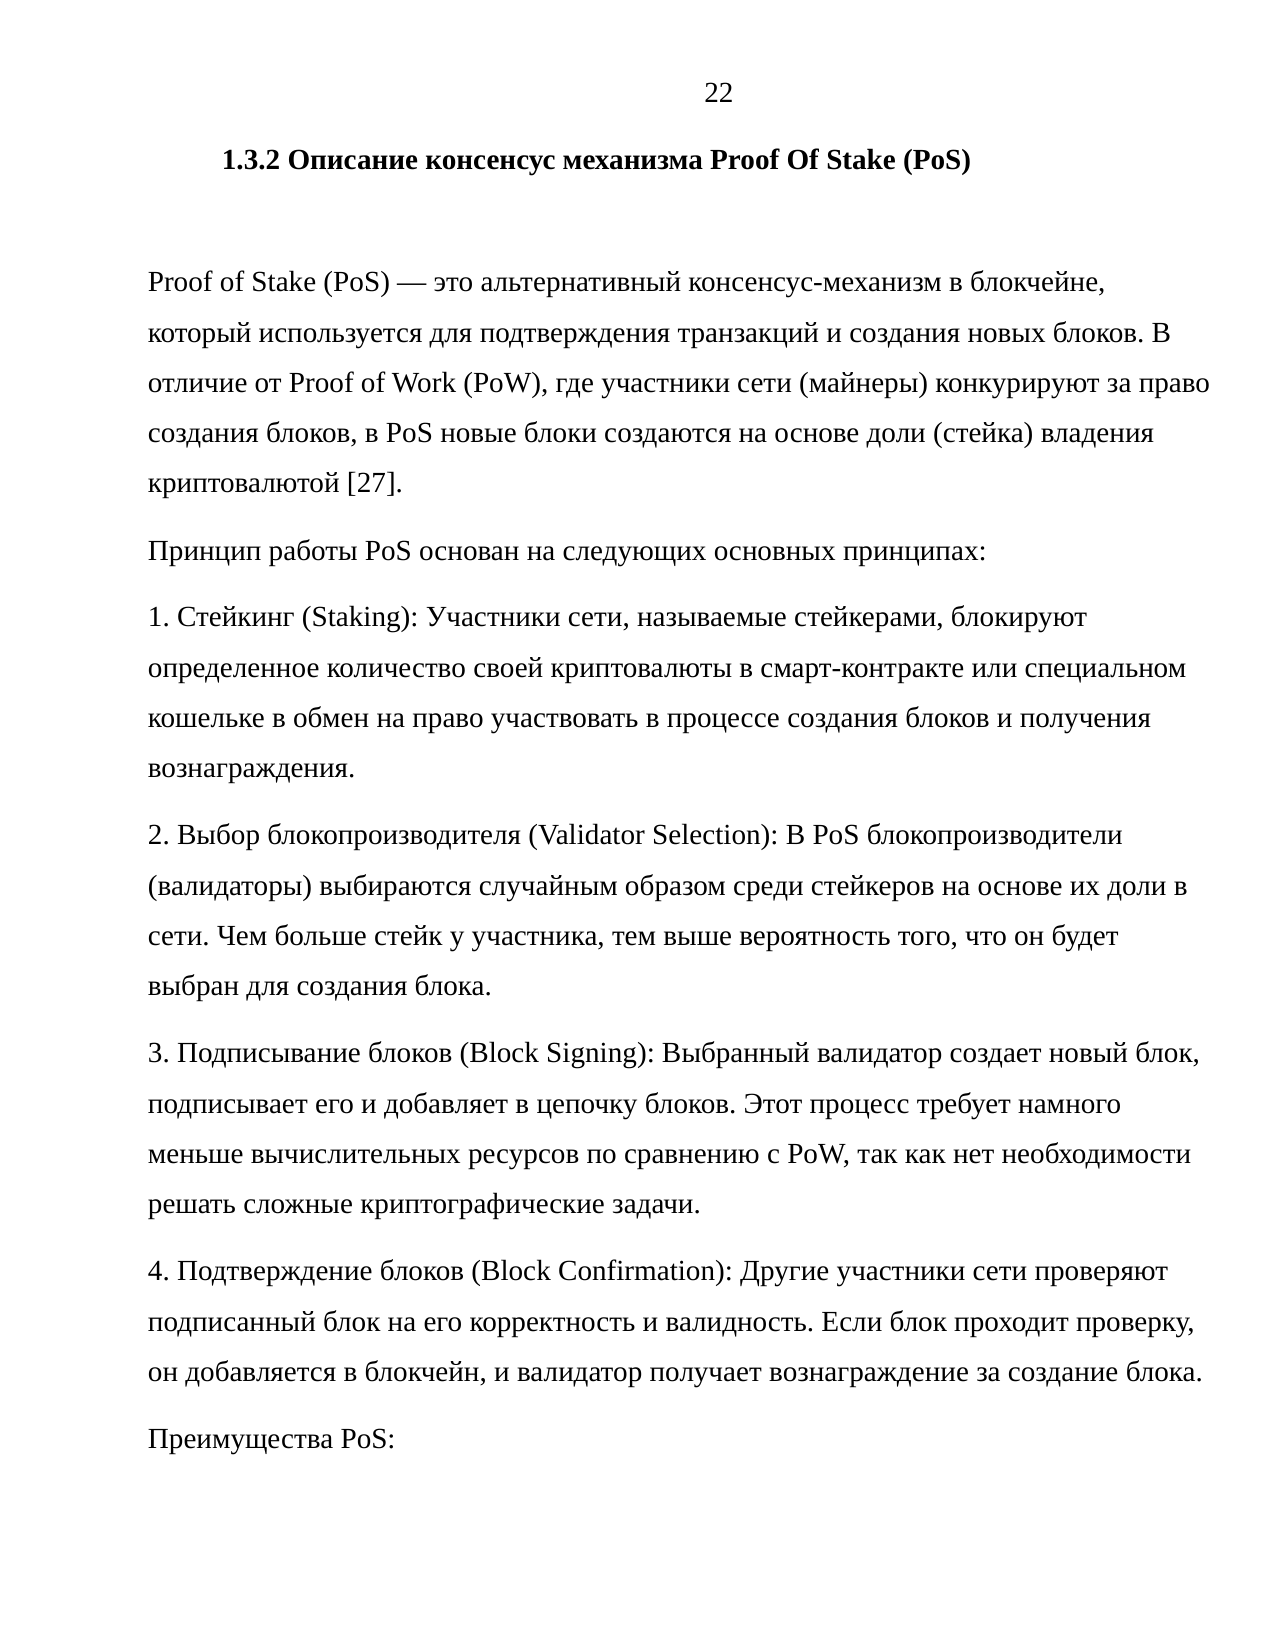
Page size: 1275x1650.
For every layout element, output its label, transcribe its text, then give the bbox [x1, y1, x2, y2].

text 4. Подтверждение блоков (Block Confirmation): Другие участники сети проверяют подписанный блок на его корректность и валидность. Если блок проходит проверку, он добавляется в блокчейн, и валидатор получает вознаграждение за создание блока. [148, 1253, 1216, 1387]
text 2. Выбор блокопроизводителя (Validator Selection): В PoS блокопроизводители (валидаторы) выбираются случайным образом среди стейкеров на основе их доли в сети. Чем больше стейк у участника, тем выше вероятность того, что он будет выбран для создания блока. [148, 817, 1216, 1002]
text 1. Стейкинг (Staking): Участники сети, называемые стейкерами, блокируют определенное количество своей криптовалюты в смарт-контракте или специальном кошельке в обмен на право участвовать в процессе создания блоков и получения вознаграждения. [148, 599, 1216, 784]
text Proof of Stake (PoS) — это альтернативный консенсус-механизм в блокчейне, который используется для подтверждения транзакций и создания новых блоков. В отличие от Proof of Work (PoW), где участники сети (майнеры) конкурируют за право создания блоков, в PoS новые блоки создаются на основе доли (стейка) владения криптовалютой [27]. [148, 264, 1216, 499]
text 1.3.2 Описание консенсус механизма Proof Of Stake (PoS) [222, 142, 1216, 176]
text Преимущества PoS: [148, 1421, 1216, 1454]
text Принцип работы PoS основан на следующих основных принципах: [148, 533, 1216, 566]
text 3. Подписывание блоков (Block Signing): Выбранный валидатор создает новый блок, подписывает его и добавляет в цепочку блоков. Этот процесс требует намного меньше вычислительных ресурсов по сравнению с PoW, так как нет необходимости решать сложные криптографические задачи. [148, 1035, 1216, 1220]
